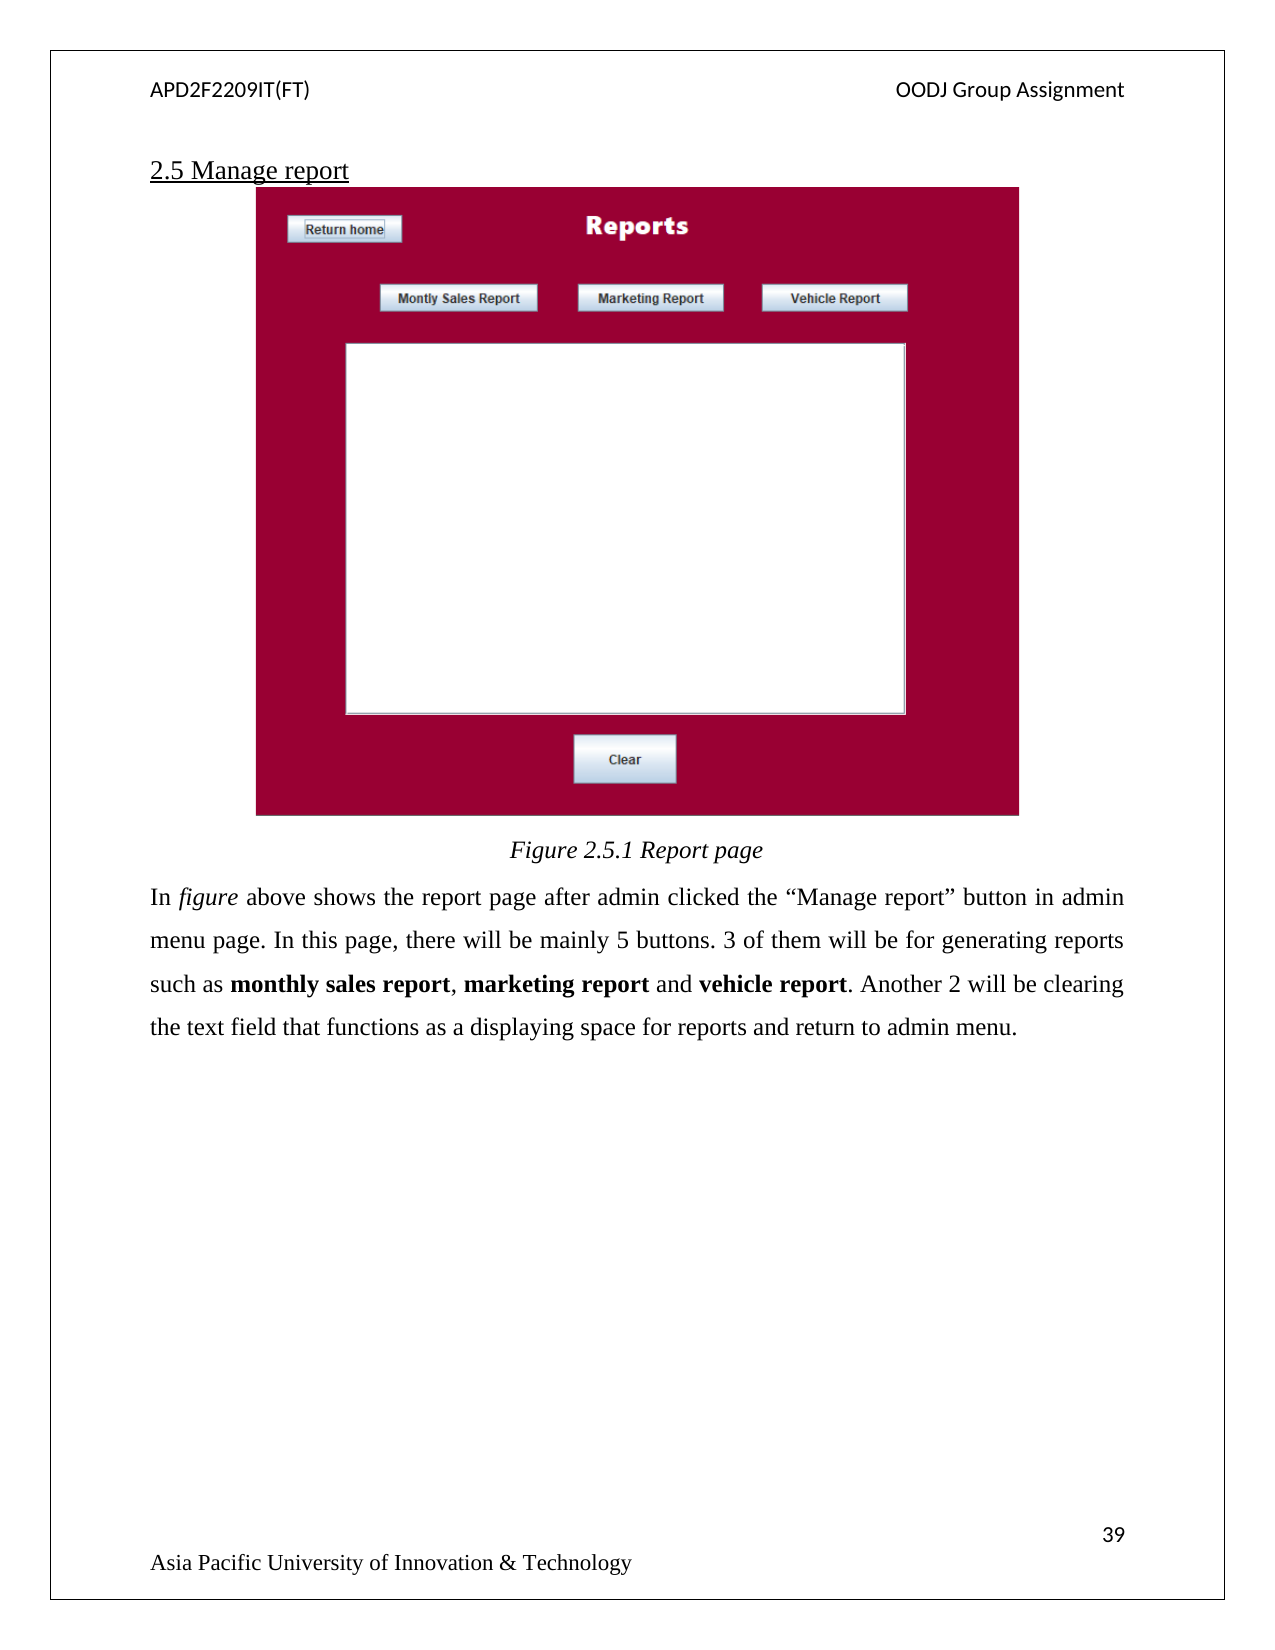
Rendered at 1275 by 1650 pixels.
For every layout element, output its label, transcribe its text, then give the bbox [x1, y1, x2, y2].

subtitle 2.5 Manage report [150, 154, 1125, 185]
text Figure 2.5.1 Report page [150, 835, 1125, 863]
text In figure above shows the report page after admin clicked the “Manage report” button in admin menu page. In this page, there will be mainly 5 buttons. 3 of them will be for generating reports such as monthly sales report, marketing report and vehicle report. Another 2 will be clearing the text field that functions as a displaying space for reports and return to admin menu. [150, 882, 1125, 1041]
picture [255, 187, 1020, 816]
